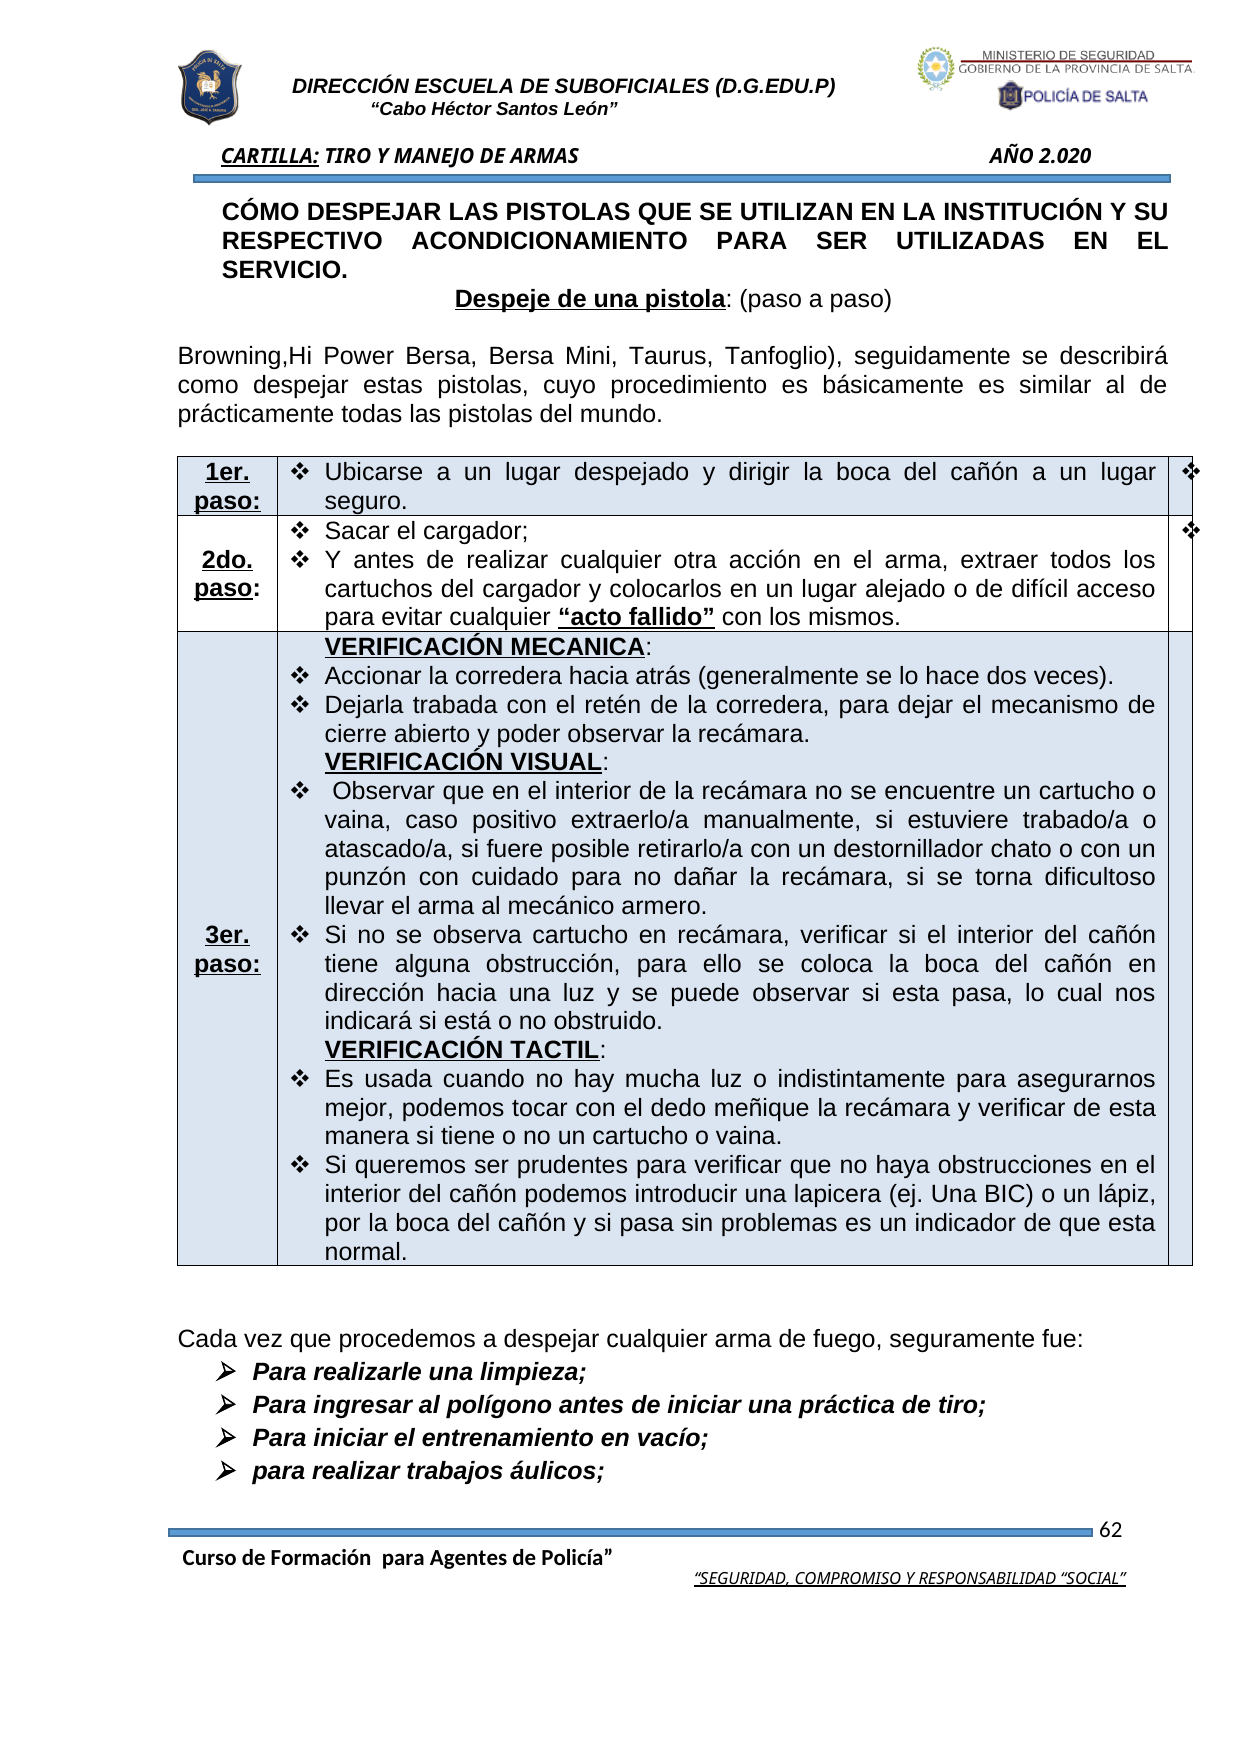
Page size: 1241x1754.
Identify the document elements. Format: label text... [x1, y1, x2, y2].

list Para realizarle una limpieza; [215, 1357, 1169, 1386]
table_header 1er. paso: [178, 457, 277, 515]
table_header Ubicarse a un lugar despejado y dirigir la boca del cañón a un lugar seguro. [278, 457, 1168, 515]
table_cell VERIFICACIÓN MECANICA: Accionar la corredera hacia atrás (generalmente se lo hace dos veces). Dejarla trabada con el retén de la corredera, para dejar el mecanismo de cierre abierto y poder observar la recámara. VERIFICACIÓN VISUAL: Observar que en el interior de la recámara no se encuentre un cartucho o vaina, caso positivo extraerlo/a manualmente, si estuviere trabado/a o atascado/a, si fuere posible retirarlo/a con un destornillador chato o con un punzón con cuidado para no dañar la recámara, si se torna dificultoso llevar el arma al mecánico armero. Si no se observa cartucho en recámara, verificar si el interior del cañón tiene alguna obstrucción, para ello se coloca la boca del cañón en dirección hacia una luz y se puede observar si esta pasa, lo cual nos indicará si está o no obstruido. VERIFICACIÓN TACTIL: Es usada cuando no hay mucha luz o indistintamente para asegurarnos mejor, podemos tocar con el dedo meñique la recámara y verificar de esta manera si tiene o no un cartucho o vaina. Si queremos ser prudentes para verificar que no haya obstrucciones en el interior del cañón podemos introducir una lapicera (ej. Una BIC) o un lápiz, por la boca del cañón y si pasa sin problemas es un indicador de que esta normal. [278, 632, 1168, 1265]
text Cada vez que procedemos a despejar cualquier arma de fuego, seguramente fue: [177, 1324, 1169, 1352]
list para realizar trabajos áulicos; [215, 1456, 1169, 1485]
table_cell Sacar el cargador; Y antes de realizar cualquier otra acción en el arma, extraer todos los cartuchos del cargador y colocarlos en un lugar alejado o de difícil acceso para evitar cualquier “acto fallido” con los mismos. [278, 516, 1168, 631]
text Despeje de una pistola: (paso a paso) [177, 284, 1169, 312]
list Para ingresar al polígono antes de iniciar una práctica de tiro; [215, 1390, 1169, 1419]
table_cell [1169, 632, 1192, 1265]
table_cell 2do. paso: [178, 516, 277, 631]
list Para iniciar el entrenamiento en vacío; [215, 1423, 1169, 1452]
text CÓMO DESPEJAR LAS PISTOLAS QUE SE UTILIZAN EN LA INSTITUCIÓN Y SU RESPECTIVO ACONDICIONAMIENTO PARA SER UTILIZADAS EN EL SERVICIO. [222, 197, 1169, 284]
text Browning,Hi Power Bersa, Bersa Mini, Taurus, Tanfoglio), seguidamente se describirá como despejar estas pistolas, cuyo procedimiento es básicamente es similar al de prácticamente todas las pistolas del mundo. [177, 341, 1169, 427]
picture [917, 46, 1227, 129]
picture [176, 46, 244, 129]
table_cell 3er. paso: [178, 632, 277, 1265]
table_cell [1169, 516, 1192, 631]
table_header [1169, 457, 1192, 515]
